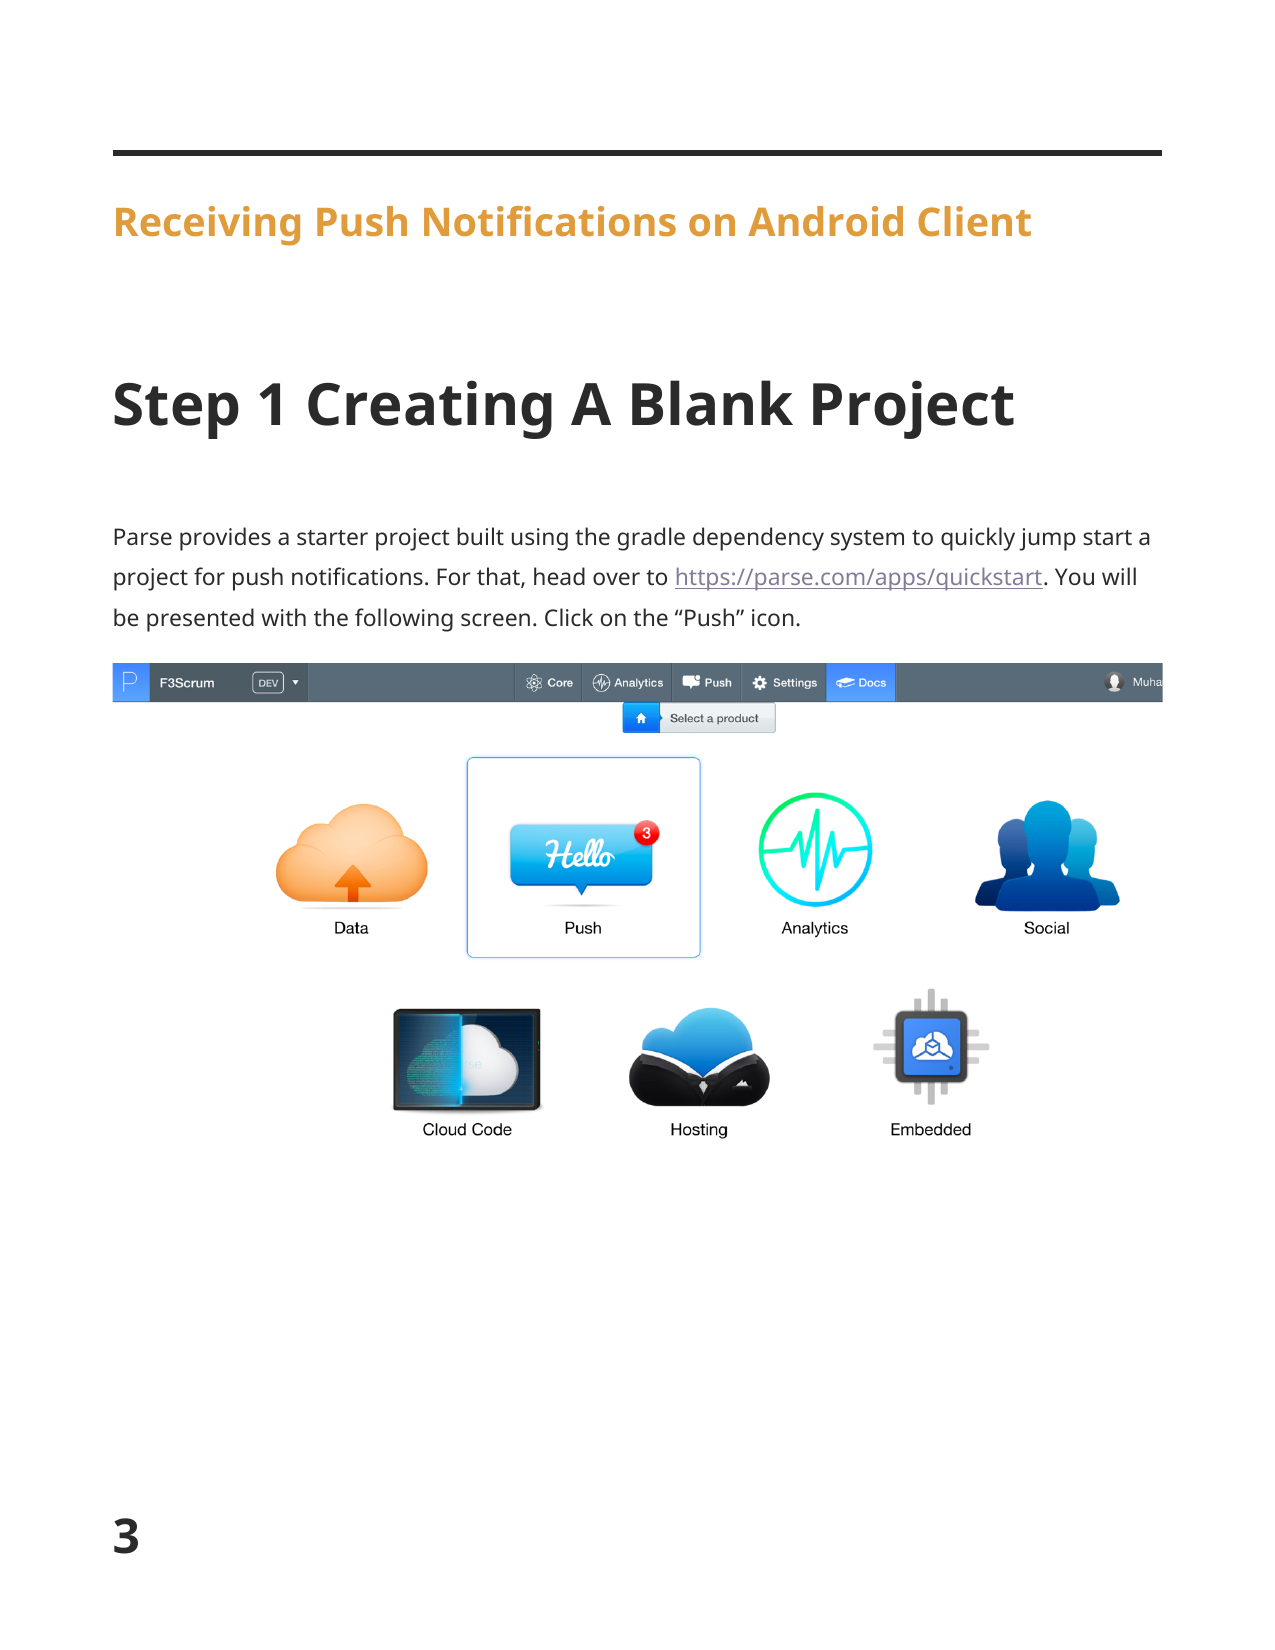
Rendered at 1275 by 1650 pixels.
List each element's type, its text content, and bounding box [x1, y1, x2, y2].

picture [112, 663, 1163, 1183]
subtitle Receiving Push Notifications on Android Client [112, 151, 1162, 248]
text Parse provides a starter project built using the gradle dependency system to quickly jump start a project for push notifications. For that, head over to https://parse.com/apps/quickstart. You will be presented with the following screen. Click on the “Push” icon. [112, 521, 1162, 633]
text Step 1 Creating A Blank Project [112, 363, 1162, 443]
